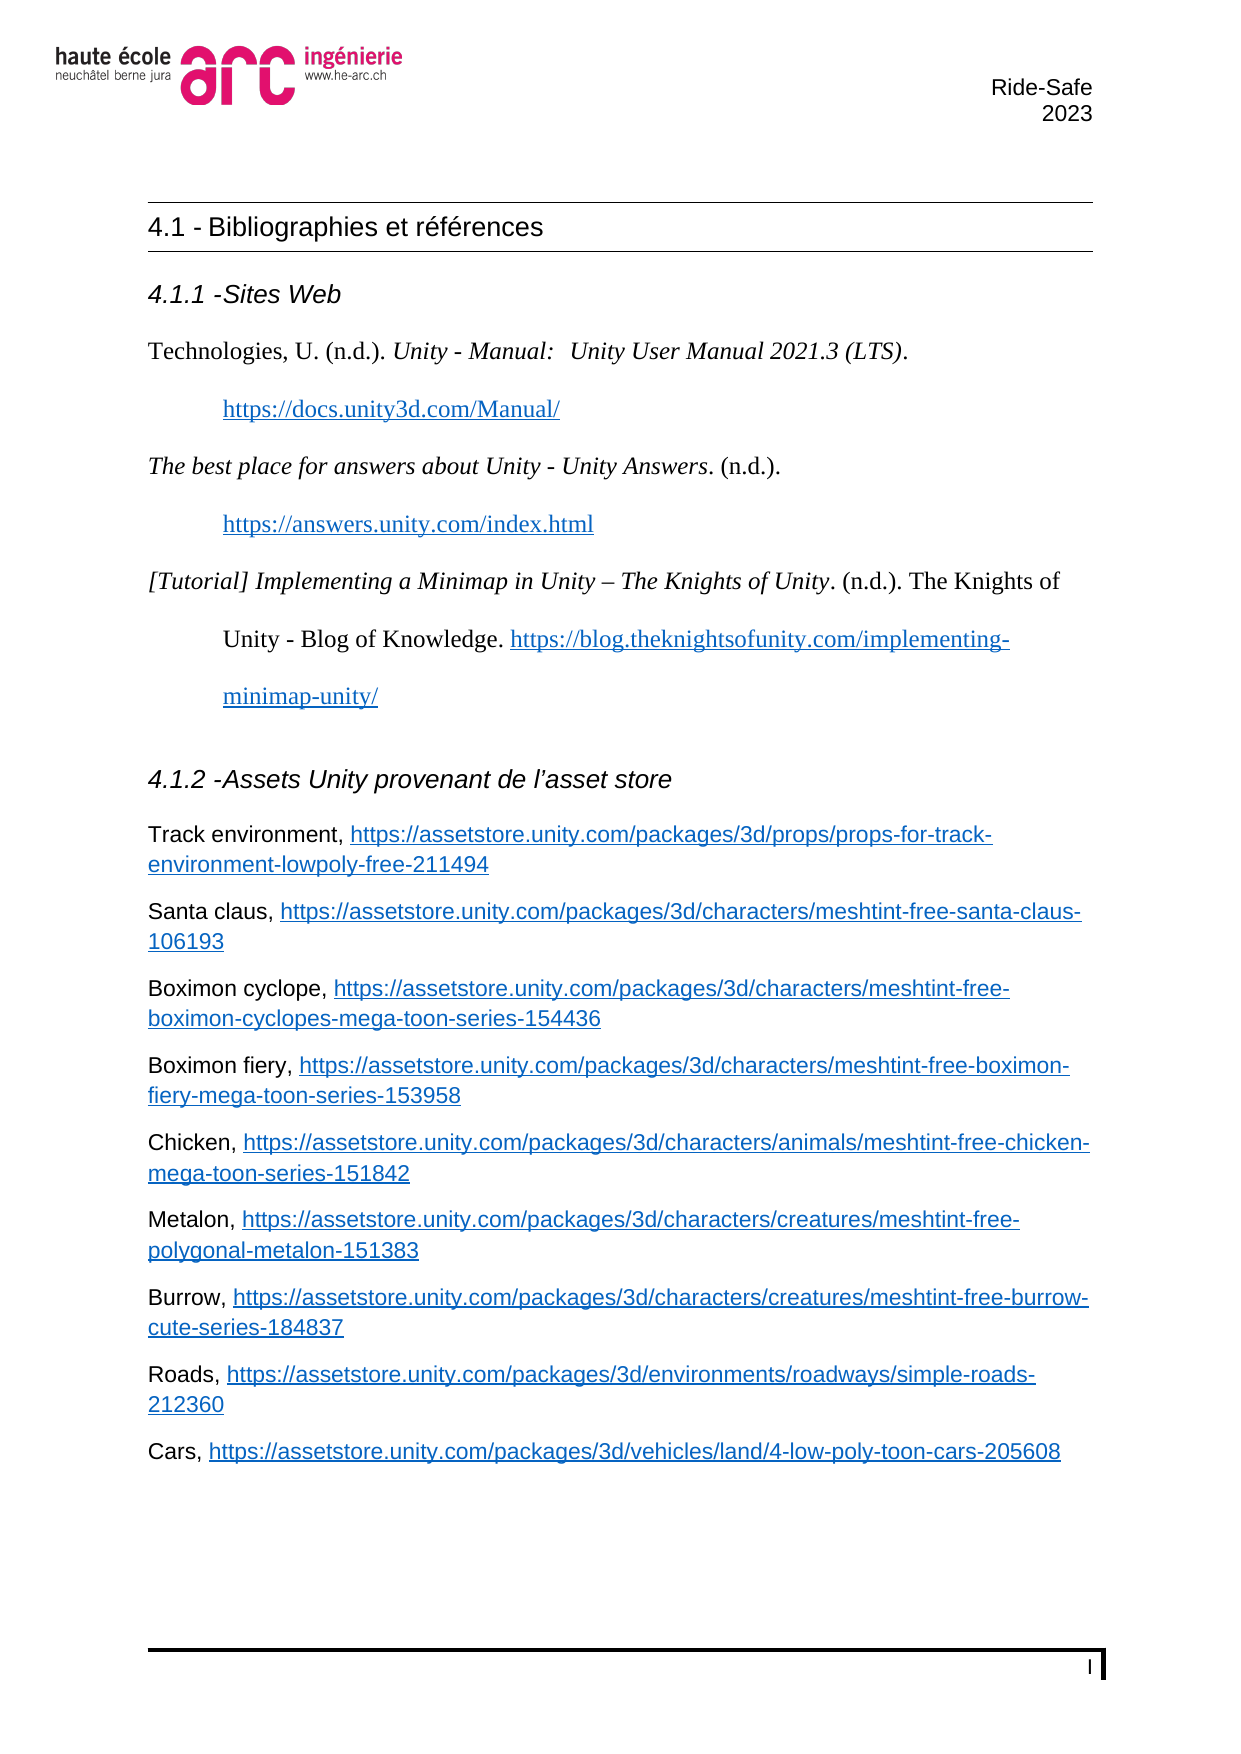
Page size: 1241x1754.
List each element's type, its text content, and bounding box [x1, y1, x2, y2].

text Boximon fiery, https://assetstore.unity.com/packages/3d/characters/meshtint-free-boximon-fiery-mega-toon-series-153958 [148, 1052, 1093, 1109]
text Roads, https://assetstore.unity.com/packages/3d/environments/roadways/simple-roads-212360 [148, 1361, 1093, 1417]
text Boximon cyclope, https://assetstore.unity.com/packages/3d/characters/meshtint-free-boximon-cyclopes-mega-toon-series-154436 [148, 975, 1093, 1032]
text Sites Web [148, 279, 1093, 309]
text Santa claus, https://assetstore.unity.com/packages/3d/characters/meshtint-free-santa-claus-106193 [148, 898, 1093, 954]
text [Tutorial] Implementing a Minimap in Unity – The Knights of Unity. (n.d.). The Knights of Unity - Blog of Knowledge. https://blog.theknightsofunity.com/implementing-minimap-unity/ [148, 566, 1093, 710]
text The best place for answers about Unity - Unity Answers. (n.d.). https://answers.unity.com/index.html [148, 451, 1093, 537]
text Assets Unity provenant de l’asset store [148, 764, 1093, 794]
text Metalon, https://assetstore.unity.com/packages/3d/characters/creatures/meshtint-free-polygonal-metalon-151383 [148, 1206, 1093, 1263]
text Chicken, https://assetstore.unity.com/packages/3d/characters/animals/meshtint-free-chicken-mega-toon-series-151842 [148, 1129, 1093, 1186]
text Bibliographies et références [148, 203, 1093, 251]
text Burrow, https://assetstore.unity.com/packages/3d/characters/creatures/meshtint-free-burrow-cute-series-184837 [148, 1283, 1093, 1340]
text Track environment, https://assetstore.unity.com/packages/3d/props/props-for-track-environment-lowpoly-free-211494 [148, 821, 1093, 877]
picture [50, 42, 406, 105]
text Cars, https://assetstore.unity.com/packages/3d/vehicles/land/4-low-poly-toon-cars-205608 [148, 1438, 1093, 1464]
text Technologies, U. (n.d.). Unity - Manual: Unity User Manual 2021.3 (LTS). https://docs.unity3d.com/Manual/ [148, 336, 1093, 422]
